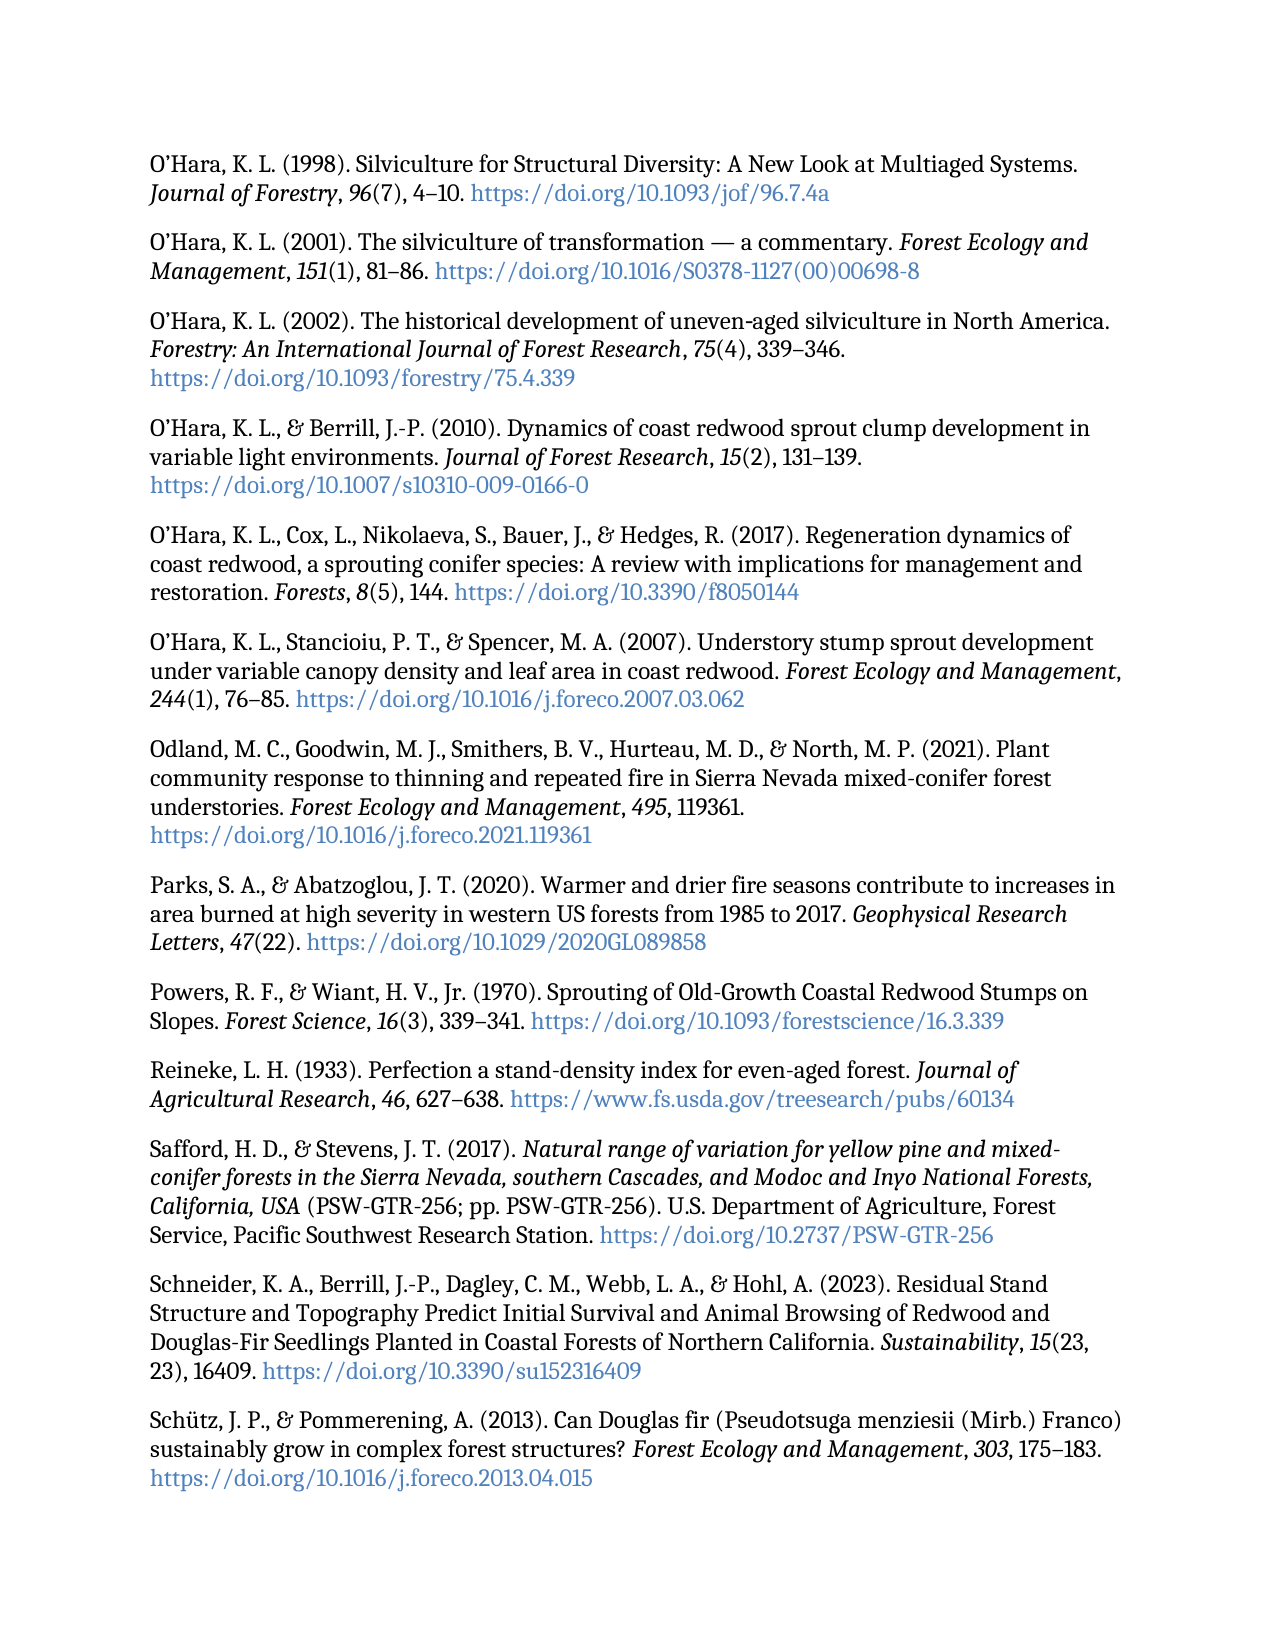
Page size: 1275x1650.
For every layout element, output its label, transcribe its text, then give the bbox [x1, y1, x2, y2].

text Reineke, L. H. (1933). Perfection a stand-density index for even-aged forest. Journal of Agricultural Research, 46, 627–638. https://www.fs.usda.gov/treesearch/pubs/60134 [150, 1056, 1125, 1114]
text Odland, M. C., Goodwin, M. J., Smithers, B. V., Hurteau, M. D., & North, M. P. (2021). Plant community response to thinning and repeated fire in Sierra Nevada mixed-conifer forest understories. Forest Ecology and Management, 495, 119361. https://doi.org/10.1016/j.foreco.2021.119361 [150, 735, 1125, 850]
text O’Hara, K. L., Stancioiu, P. T., & Spencer, M. A. (2007). Understory stump sprout development under variable canopy density and leaf area in coast redwood. Forest Ecology and Management, 244(1), 76–85. https://doi.org/10.1016/j.foreco.2007.03.062 [150, 628, 1125, 714]
text O’Hara, K. L., Cox, L., Nikolaeva, S., Bauer, J., & Hedges, R. (2017). Regeneration dynamics of coast redwood, a sprouting conifer species: A review with implications for management and restoration. Forests, 8(5), 144. https://doi.org/10.3390/f8050144 [150, 521, 1125, 607]
text Schneider, K. A., Berrill, J.-P., Dagley, C. M., Webb, L. A., & Hohl, A. (2023). Residual Stand Structure and Topography Predict Initial Survival and Animal Browsing of Redwood and Douglas-Fir Seedlings Planted in Coastal Forests of Northern California. Sustainability, 15(23, 23), 16409. https://doi.org/10.3390/su152316409 [150, 1270, 1125, 1385]
text Parks, S. A., & Abatzoglou, J. T. (2020). Warmer and drier fire seasons contribute to increases in area burned at high severity in western US forests from 1985 to 2017. Geophysical Research Letters, 47(22). https://doi.org/10.1029/2020GL089858 [150, 871, 1125, 957]
text Safford, H. D., & Stevens, J. T. (2017). Natural range of variation for yellow pine and mixed-conifer forests in the Sierra Nevada, southern Cascades, and Modoc and Inyo National Forests, California, USA (PSW-GTR-256; pp. PSW-GTR-256). U.S. Department of Agriculture, Forest Service, Pacific Southwest Research Station. https://doi.org/10.2737/PSW-GTR-256 [150, 1134, 1125, 1249]
text Schütz, J. P., & Pommerening, A. (2013). Can Douglas fir (Pseudotsuga menziesii (Mirb.) Franco) sustainably grow in complex forest structures? Forest Ecology and Management, 303, 175–183. https://doi.org/10.1016/j.foreco.2013.04.015 [150, 1406, 1125, 1492]
text O’Hara, K. L. (2001). The silviculture of transformation — a commentary. Forest Ecology and Management, 151(1), 81–86. https://doi.org/10.1016/S0378-1127(00)00698-8 [150, 228, 1125, 286]
text Powers, R. F., & Wiant, H. V., Jr. (1970). Sprouting of Old-Growth Coastal Redwood Stumps on Slopes. Forest Science, 16(3), 339–341. https://doi.org/10.1093/forestscience/16.3.339 [150, 978, 1125, 1035]
text O’Hara, K. L. (1998). Silviculture for Structural Diversity: A New Look at Multiaged Systems. Journal of Forestry, 96(7), 4–10. https://doi.org/10.1093/jof/96.7.4a [150, 150, 1125, 207]
text O’Hara, K. L. (2002). The historical development of uneven‐aged silviculture in North America. Forestry: An International Journal of Forest Research, 75(4), 339–346. https://doi.org/10.1093/forestry/75.4.339 [150, 307, 1125, 393]
text O’Hara, K. L., & Berrill, J.-P. (2010). Dynamics of coast redwood sprout clump development in variable light environments. Journal of Forest Research, 15(2), 131–139. https://doi.org/10.1007/s10310-009-0166-0 [150, 414, 1125, 500]
